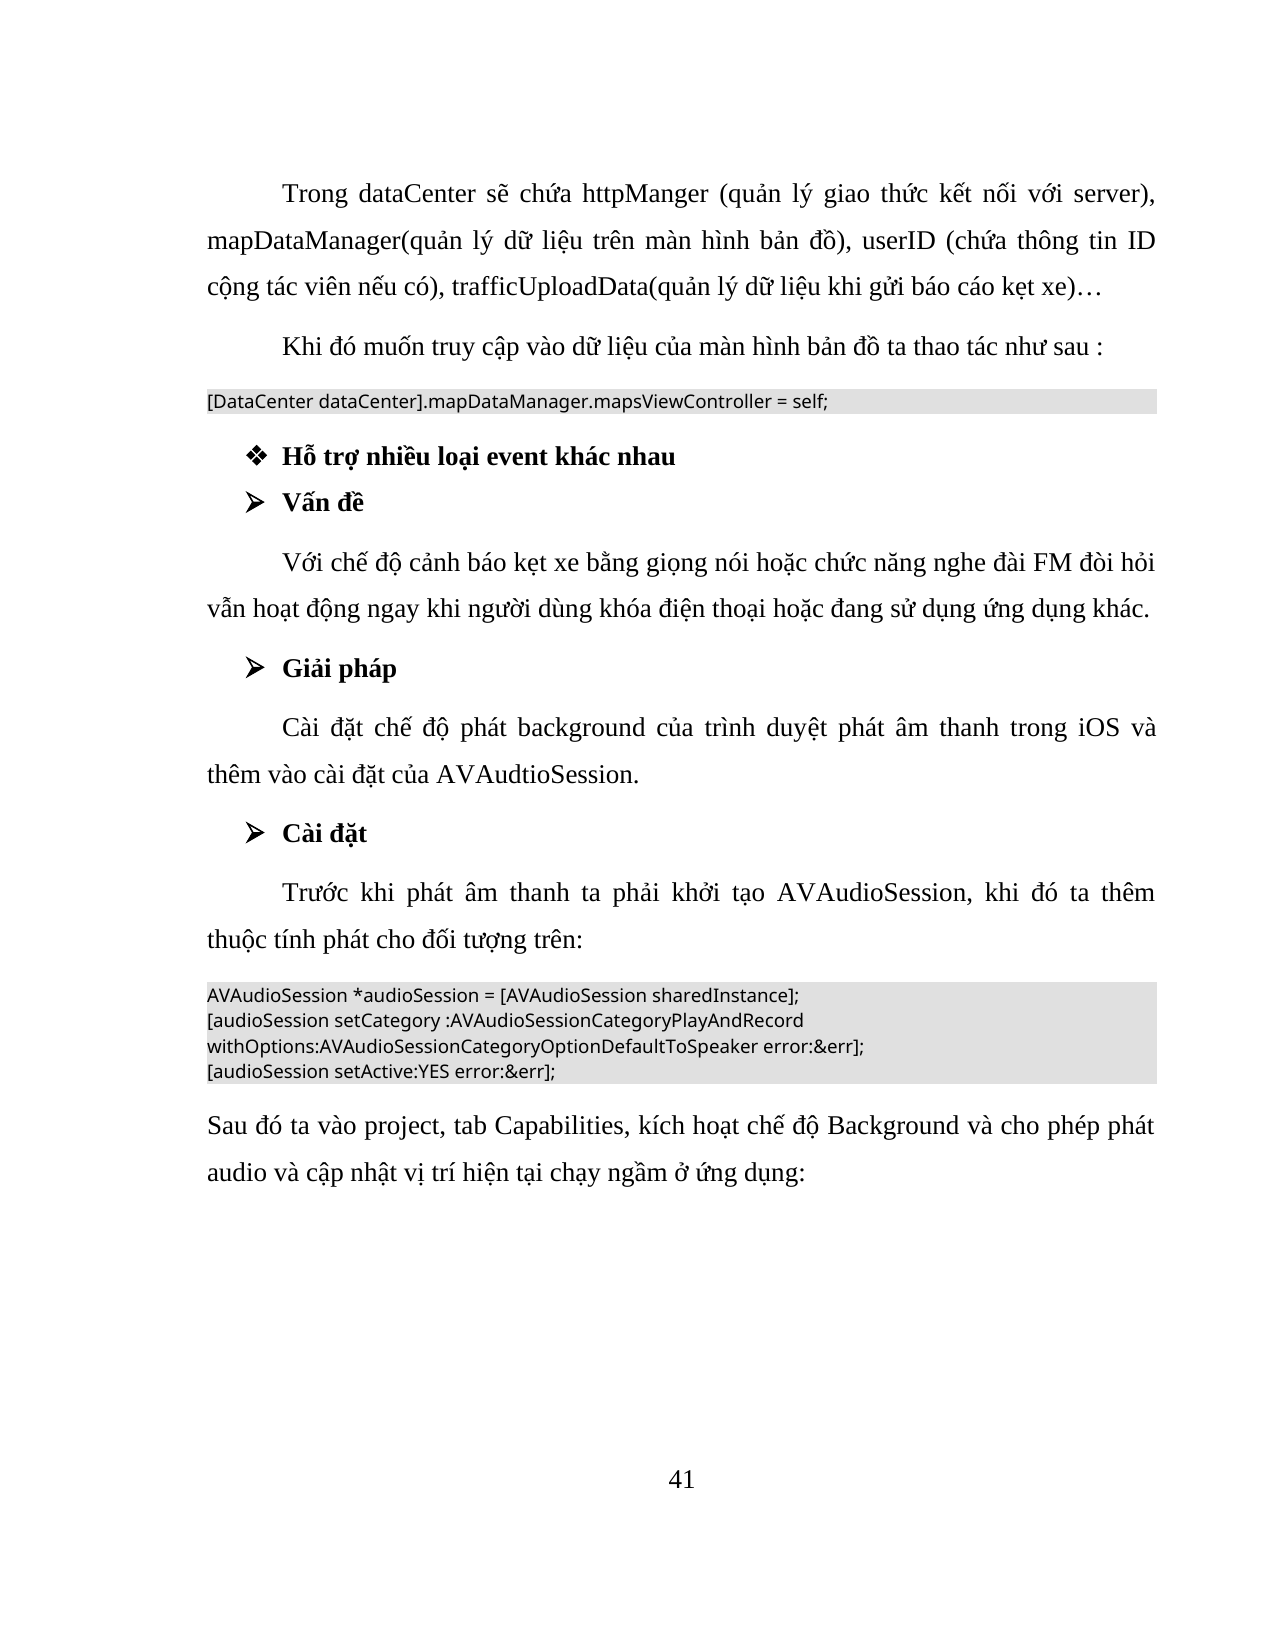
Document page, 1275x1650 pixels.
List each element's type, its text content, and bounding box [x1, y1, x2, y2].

list Giải pháp [244, 652, 1157, 683]
text [DataCenter dataCenter].mapDataManager.mapsViewController = self; [207, 389, 1157, 414]
text Sau đó ta vào project, tab Capabilities, kích hoạt chế độ Background và cho phép phát audio và cập nhật vị trí hiện tại chạy ngầm ở ứng dụng: [207, 1109, 1157, 1187]
text Khi đó muốn truy cập vào dữ liệu của màn hình bản đồ ta thao tác như sau : [207, 330, 1157, 361]
text AVAudioSession *audioSession = [AVAudioSession sharedInstance]; [207, 982, 1157, 1008]
list Vấn đề [244, 486, 1157, 518]
text Cài đặt chế độ phát background của trình duyệt phát âm thanh trong iOS và thêm vào cài đặt của AVAudtioSession. [207, 711, 1157, 789]
list Hỗ trợ nhiều loại event khác nhau [244, 439, 1157, 471]
text [audioSession setCategory :AVAudioSessionCategoryPlayAndRecord withOptions:AVAudioSessionCategoryOptionDefaultToSpeaker error:&err]; [207, 1008, 1157, 1059]
text [audioSession setActive:YES error:&err]; [207, 1059, 1157, 1084]
text Trong dataCenter sẽ chứa httpManger (quản lý giao thức kết nối với server), mapDataManager(quản lý dữ liệu trên màn hình bản đồ), userID (chứa thông tin ID cộng tác viên nếu có), trafficUploadData(quản lý dữ liệu khi gửi báo cáo kẹt xe)… [207, 177, 1157, 302]
list Cài đặt [244, 817, 1157, 848]
text Với chế độ cảnh báo kẹt xe bằng giọng nói hoặc chức năng nghe đài FM đòi hỏi vẫn hoạt động ngay khi người dùng khóa điện thoại hoặc đang sử dụng ứng dụng khác. [207, 546, 1157, 624]
text Trước khi phát âm thanh ta phải khởi tạo AVAudioSession, khi đó ta thêm thuộc tính phát cho đối tượng trên: [207, 876, 1157, 954]
